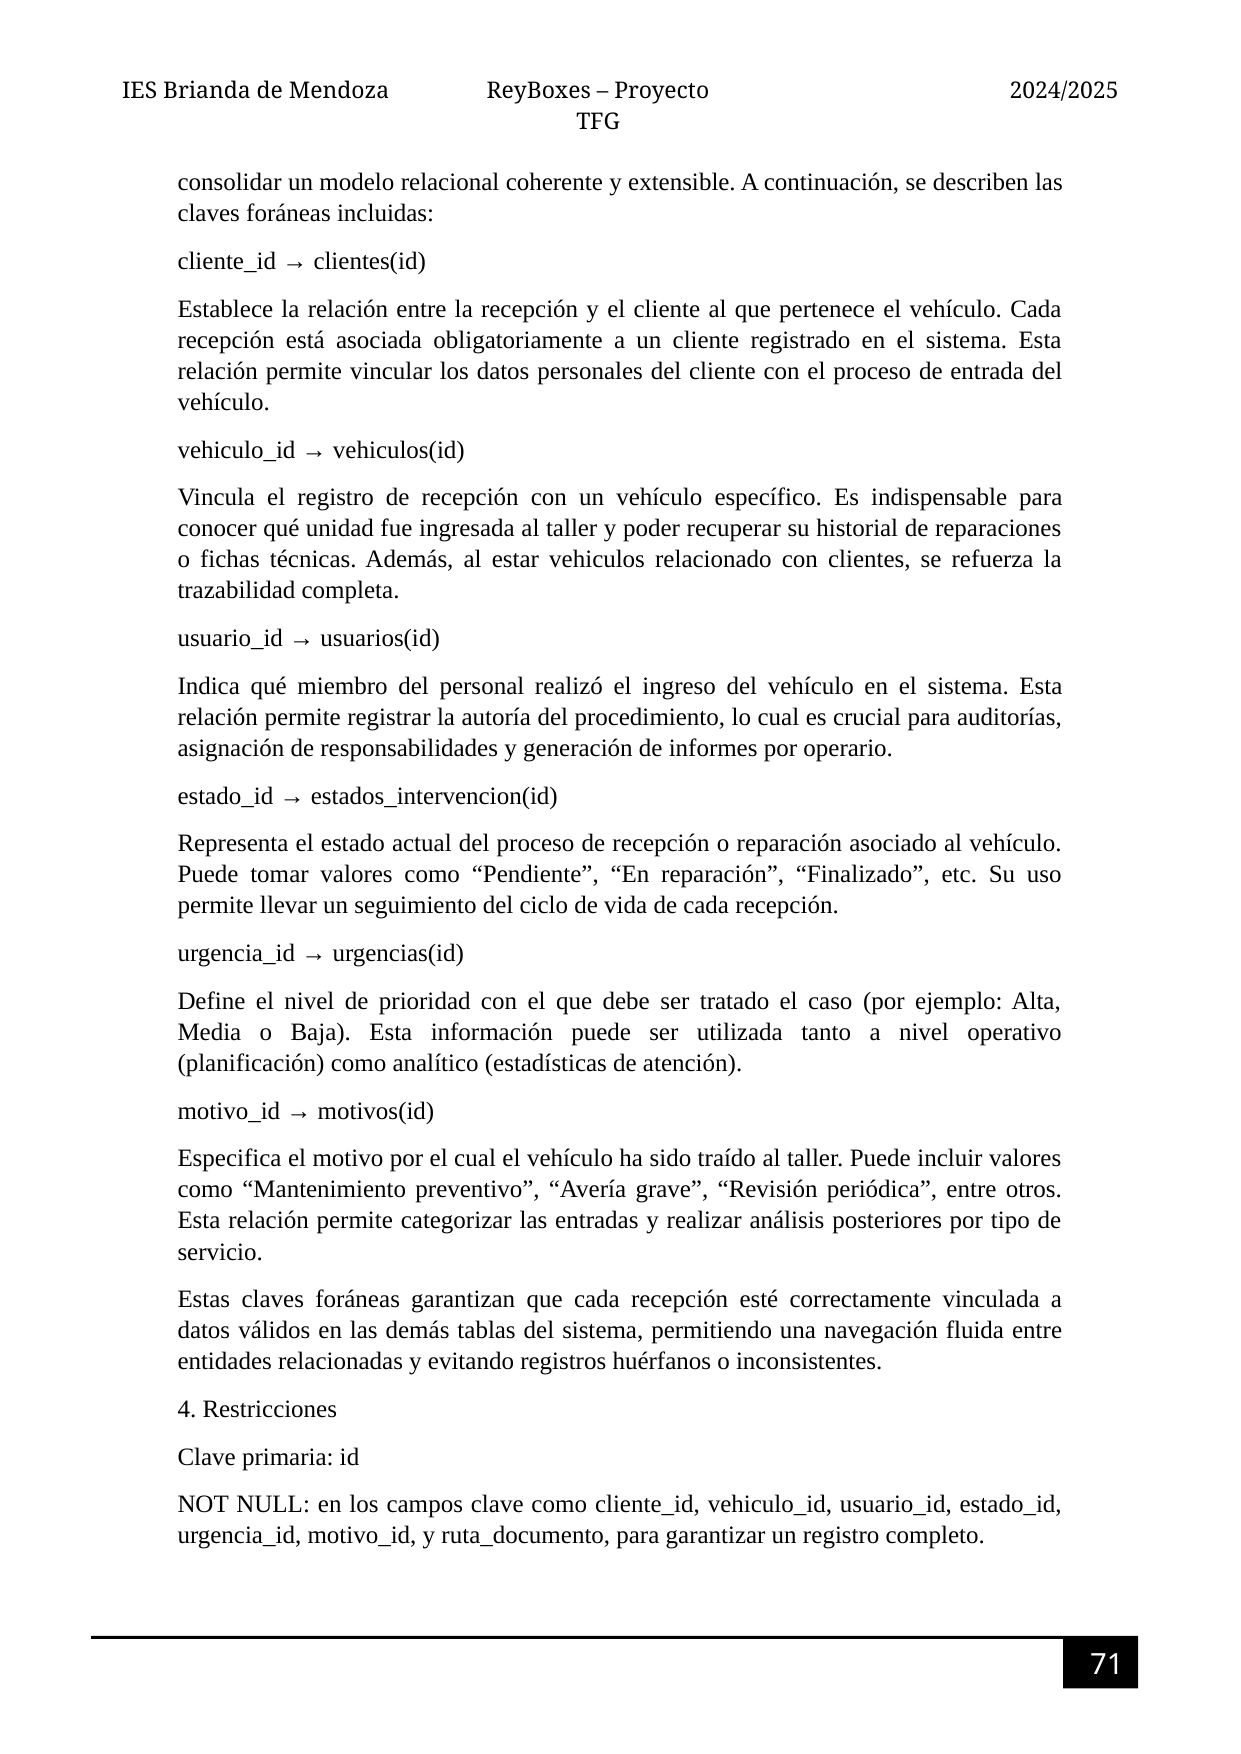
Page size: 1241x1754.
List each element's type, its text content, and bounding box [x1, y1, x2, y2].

text estado_id → estados_intervencion(id) [177, 781, 1063, 809]
text Clave primaria: id [177, 1442, 1063, 1471]
text cliente_id → clientes(id) [177, 246, 1063, 275]
text Vincula el registro de recepción con un vehículo específico. Es indispensable para conocer qué unidad fue ingresada al taller y poder recuperar su historial de reparaciones o fichas técnicas. Además, al estar vehiculos relacionado con clientes, se refuerza la trazabilidad completa. [177, 482, 1063, 604]
text Define el nivel de prioridad con el que debe ser tratado el caso (por ejemplo: Alta, Media o Baja). Esta información puede ser utilizada tanto a nivel operativo (planificación) como analítico (estadísticas de atención). [177, 986, 1063, 1077]
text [177, 167, 1063, 227]
text vehiculo_id → vehiculos(id) [177, 435, 1063, 463]
text NOT NULL: en los campos clave como cliente_id, vehiculo_id, usuario_id, estado_id, urgencia_id, motivo_id, y ruta_documento, para garantizar un registro completo. [177, 1489, 1063, 1549]
text Especifica el motivo por el cual el vehículo ha sido traído al taller. Puede incluir valores como “Mantenimiento preventivo”, “Avería grave”, “Revisión periódica”, entre otros. Esta relación permite categorizar las entradas y realizar análisis posteriores por tipo de servicio. [177, 1143, 1063, 1265]
text Representa el estado actual del proceso de recepción o reparación asociado al vehículo. Puede tomar valores como “Pendiente”, “En reparación”, “Finalizado”, etc. Su uso permite llevar un seguimiento del ciclo de vida de cada recepción. [177, 828, 1063, 919]
text Establece la relación entre la recepción y el cliente al que pertenece el vehículo. Cada recepción está asociada obligatoriamente a un cliente registrado en el sistema. Esta relación permite vincular los datos personales del cliente con el proceso de entrada del vehículo. [177, 294, 1063, 416]
text motivo_id → motivos(id) [177, 1096, 1063, 1124]
text Estas claves foráneas garantizan que cada recepción esté correctamente vinculada a datos válidos en las demás tablas del sistema, permitiendo una navegación fluida entre entidades relacionadas y evitando registros huérfanos o inconsistentes. [177, 1284, 1063, 1375]
text 4. Restricciones [177, 1394, 1063, 1423]
text urgencia_id → urgencias(id) [177, 938, 1063, 967]
text usuario_id → usuarios(id) [177, 623, 1063, 652]
text Indica qué miembro del personal realizó el ingreso del vehículo en el sistema. Esta relación permite registrar la autoría del procedimiento, lo cual es crucial para auditorías, asignación de responsabilidades y generación de informes por operario. [177, 671, 1063, 762]
